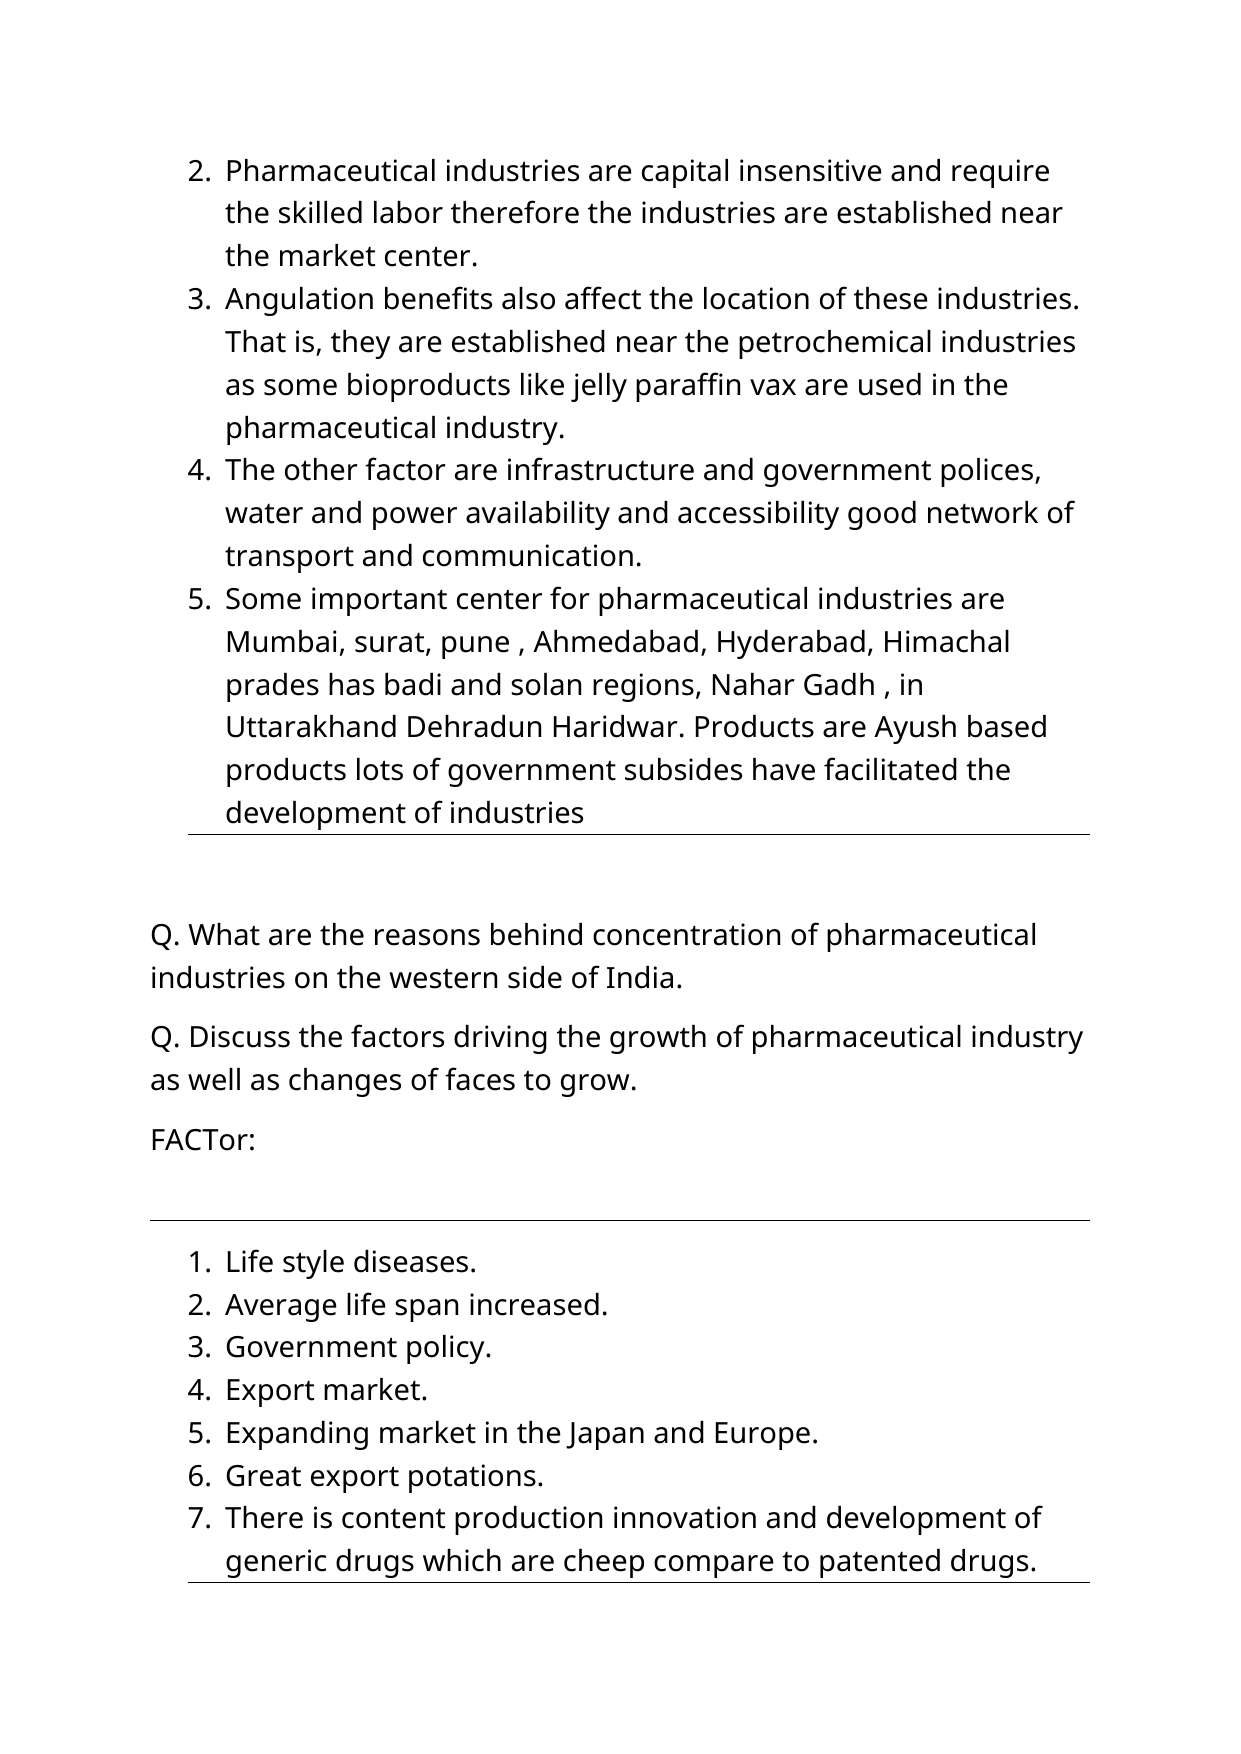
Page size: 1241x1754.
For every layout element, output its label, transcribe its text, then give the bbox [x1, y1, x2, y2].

list Expanding market in the Japan and Europe. [187, 1412, 1090, 1452]
list Government policy. [187, 1327, 1090, 1366]
list Angulation benefits also affect the location of these industries. That is, they are established near the petrochemical industries as some bioproducts like jelly paraffin vax are used in the pharmaceutical industry. [187, 278, 1090, 447]
list The other factor are infrastructure and government polices, water and power availability and accessibility good network of transport and communication. [187, 450, 1090, 575]
text FACTor: [150, 1119, 1090, 1158]
text Q. Discuss the factors driving the growth of pharmaceutical industry as well as changes of faces to grow. [150, 1017, 1090, 1099]
list Life style diseases. [187, 1241, 1090, 1281]
list Average life span increased. [187, 1284, 1090, 1323]
list Pharmaceutical industries are capital insensitive and require the skilled labor therefore the industries are established near the market center. [187, 150, 1090, 275]
list Some important center for pharmaceutical industries are Mumbai, surat, pune , Ahmedabad, Hyderabad, Himachal prades has badi and solan regions, Nahar Gadh , in Uttarakhand Dehradun Haridwar. Products are Ayush based products lots of government subsides have facilitated the development of industries [187, 578, 1090, 835]
list Export market. [187, 1369, 1090, 1409]
list Great export potations. [187, 1455, 1090, 1495]
list There is content production innovation and development of generic drugs which are cheep compare to patented drugs. [187, 1498, 1090, 1583]
text Q. What are the reasons behind concentration of pharmaceutical industries on the western side of India. [150, 914, 1090, 997]
